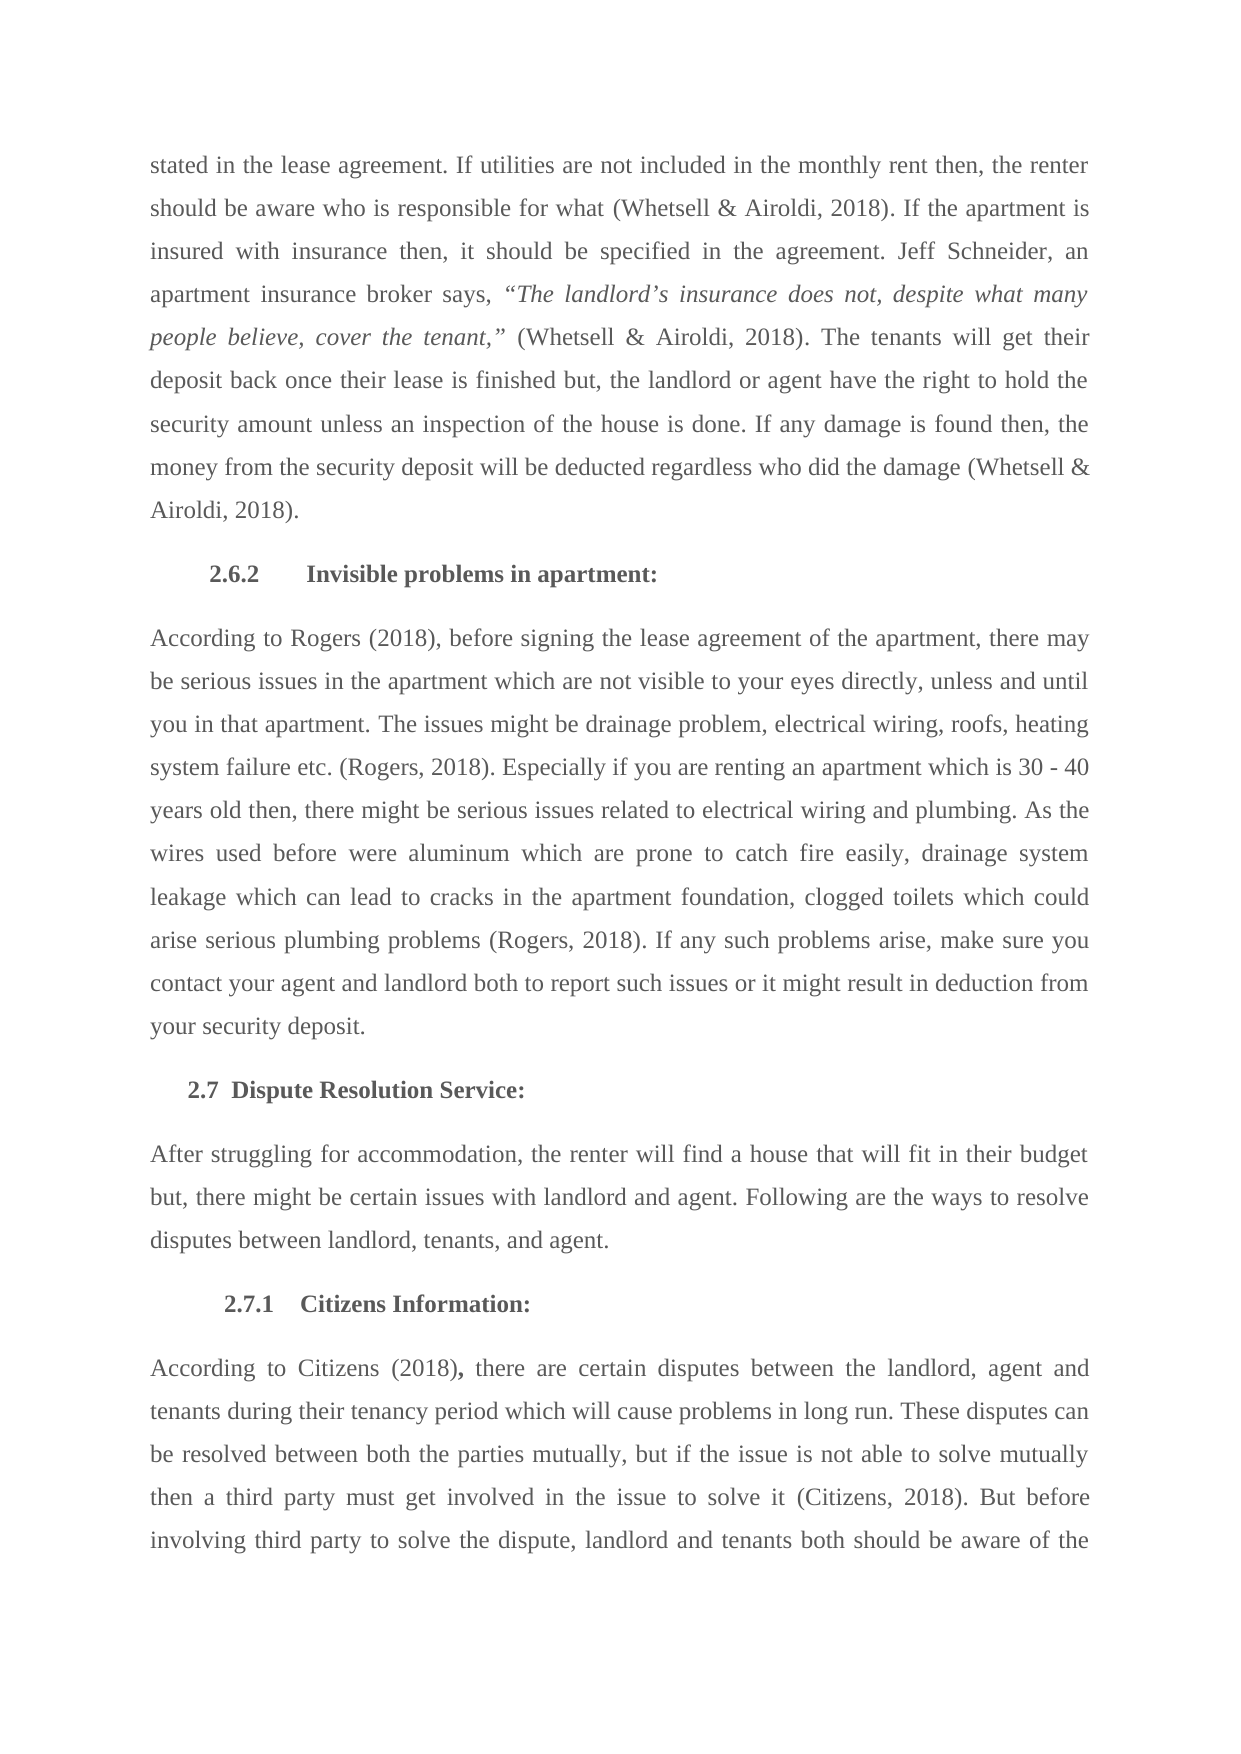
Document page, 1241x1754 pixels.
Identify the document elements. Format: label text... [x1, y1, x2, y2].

list Invisible problems in apartment: [209, 559, 1090, 588]
list Dispute Resolution Service: [187, 1075, 1090, 1104]
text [150, 150, 1090, 524]
text According to Rogers , before signing the lease agreement of the apartment, there may be serious issues in the apartment which are not visible to your eyes directly, unless and until you in that apartment. The issues might be drainage problem, electrical wiring, roofs, heating system failure etc.. Especially if you are renting an apartment which is 30 - 40 years old then, there might be serious issues related to electrical wiring and plumbing. As the wires used before were aluminum which are prone to catch fire easily, drainage system leakage which can lead to cracks in the apartment foundation, clogged toilets which could arise serious plumbing problems. If any such problems arise, make sure you contact your agent and landlord both to report such issues or it might result in deduction from your security deposit. [150, 623, 1090, 1040]
list Citizens Information: [224, 1289, 1090, 1318]
text After struggling for accommodation, the renter will find a house that will fit in their budget but, there might be certain issues with landlord and agent. Following are the ways to resolve disputes between landlord, tenants, and agent. [150, 1139, 1090, 1254]
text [150, 1353, 1090, 1554]
